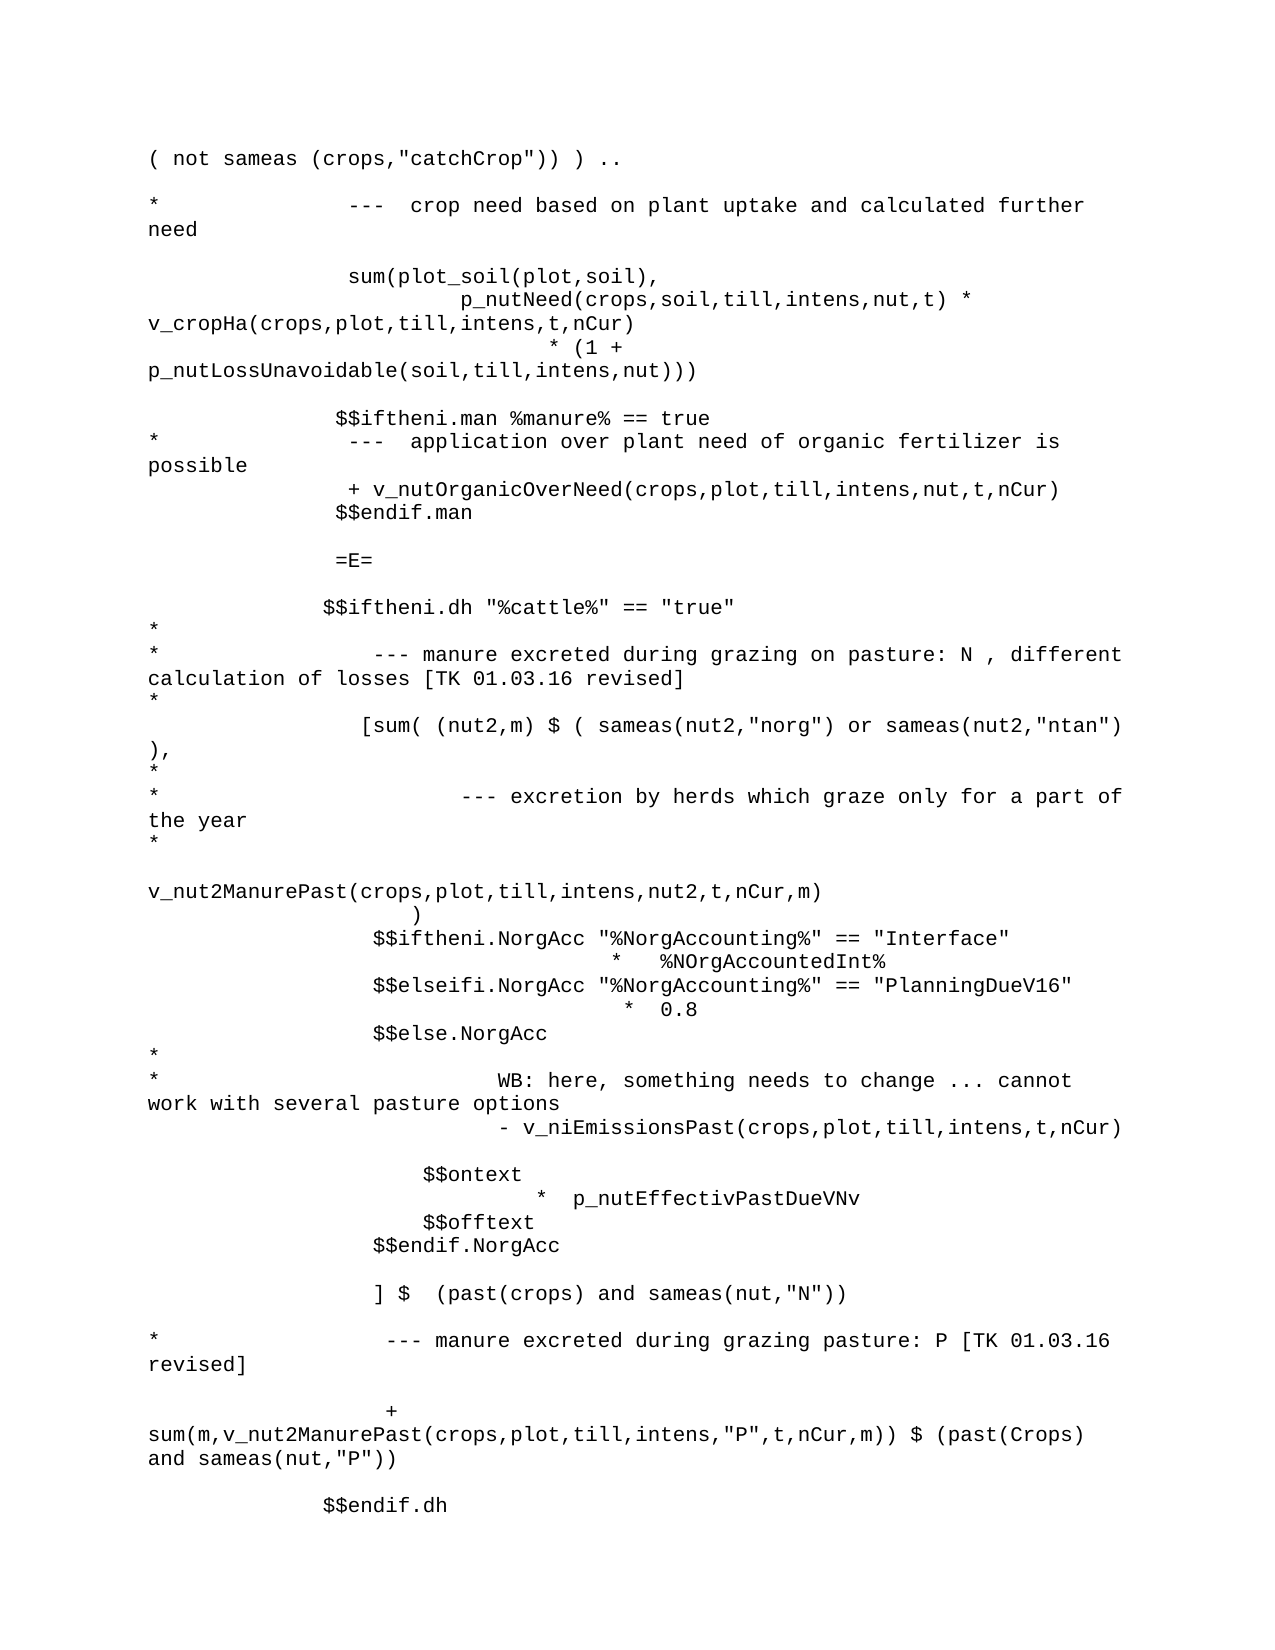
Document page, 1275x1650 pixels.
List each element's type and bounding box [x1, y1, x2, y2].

text [148, 148, 1127, 1519]
